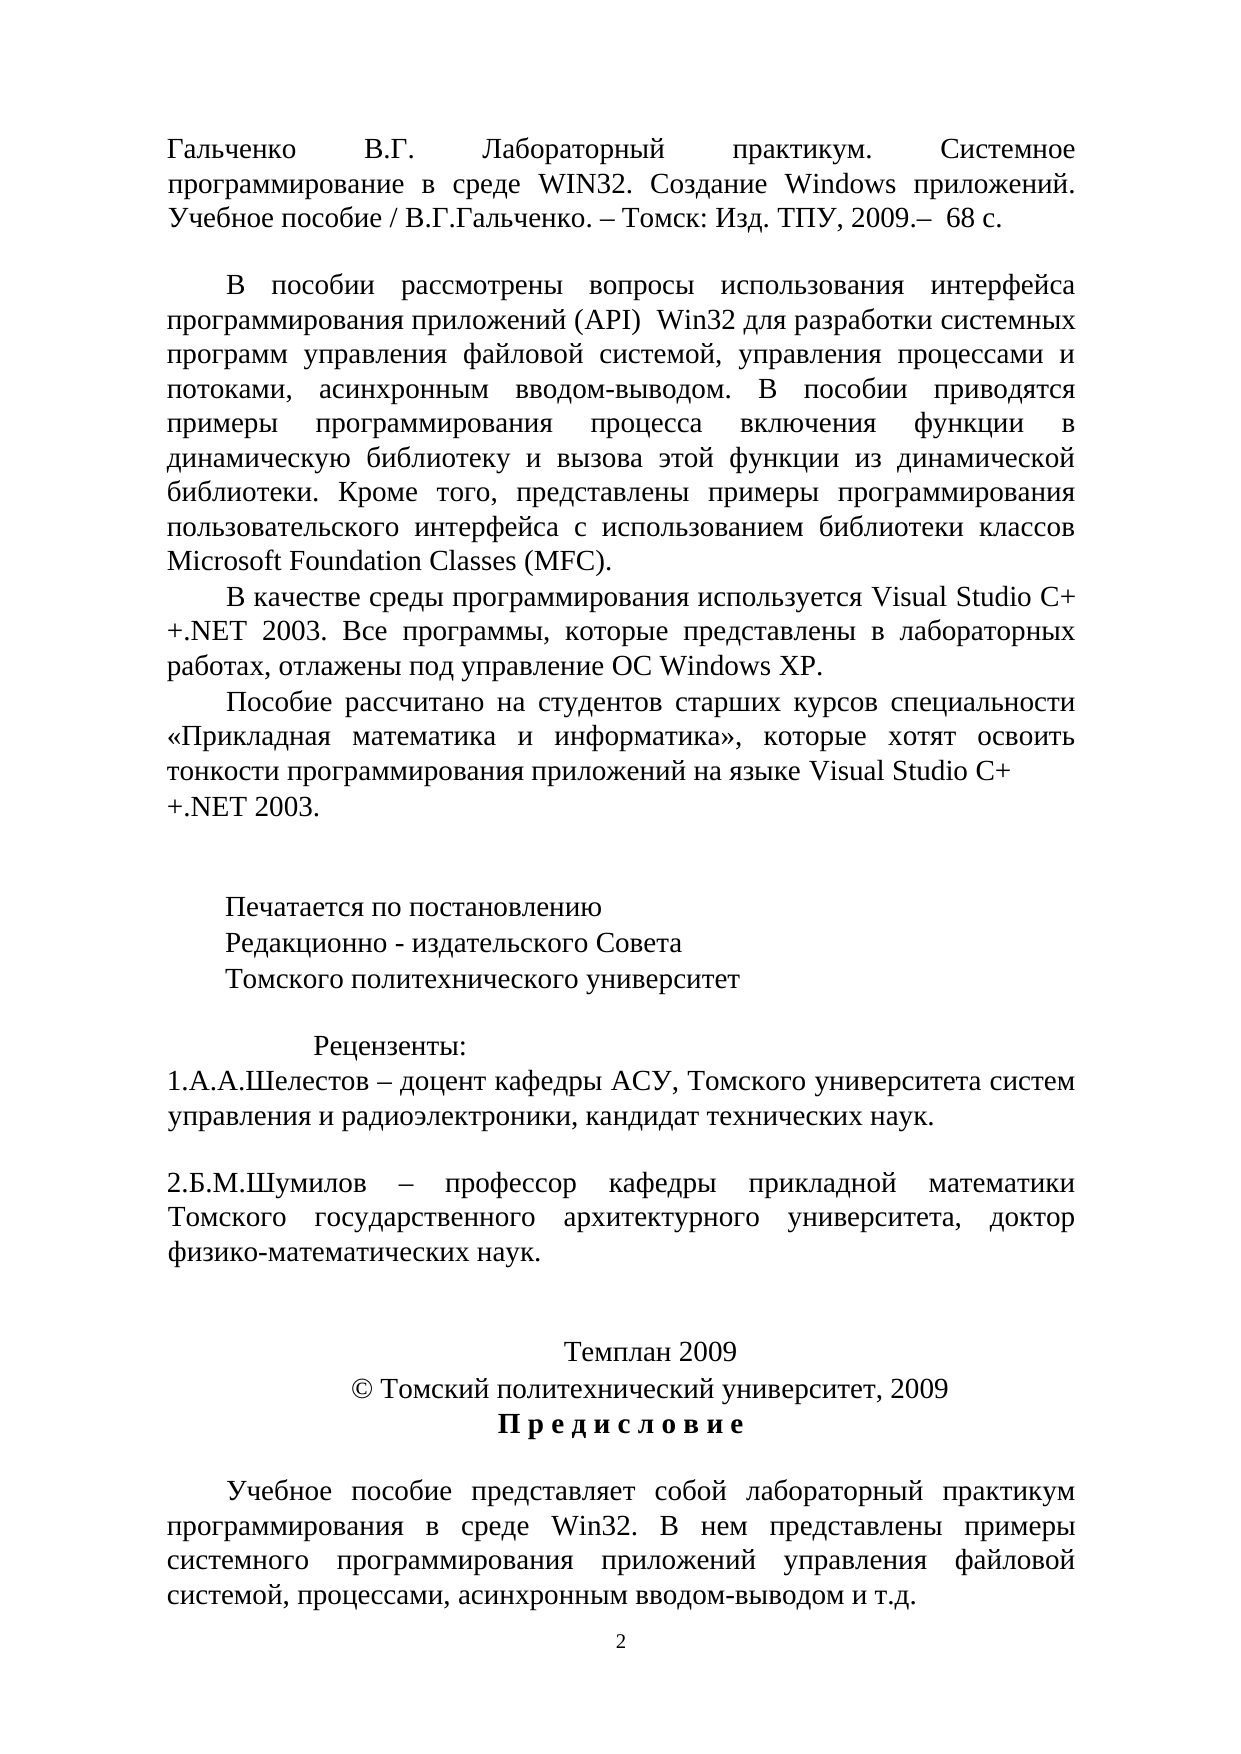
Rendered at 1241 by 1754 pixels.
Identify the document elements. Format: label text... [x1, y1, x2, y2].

text 1.А.А.Шелестов – доцент кафедры АСУ, Томского университета систем управления и радиоэлектроники, кандидат технических наук. [167, 1063, 1076, 1131]
subtitle П р е д и с л о в и е [200, 1407, 1041, 1440]
text Гальченко В.Г. Лабораторный практикум. Системное программирование в среде WIN32. Создание Windows приложений. Учебное пособие / В.Г.Гальченко. – Томск: Изд. ТПУ, 2009.– 68 с. [167, 132, 1076, 234]
text Печатается по постановлению [225, 889, 1076, 923]
text Пособие рассчитано на студентов старших курсов специальности «Прикладная математика и информатика», которые хотят освоить тонкости программирования приложений на языке Visual Studio С+ [167, 684, 1076, 786]
text Темплан 2009 [218, 1334, 1082, 1367]
text В качестве среды программирования используется Visual Studio C+ +.NET 2003. Все программы, которые представлены в лабораторных работах, отлажены под управление OC Windows XP. [167, 579, 1076, 682]
text Томского политехнического университет [225, 961, 1076, 995]
text +.NET 2003. [167, 789, 1076, 822]
text Редакционно - издательского Совета [225, 925, 1076, 959]
text © Томский политехнический университет, 2009 [351, 1371, 1076, 1404]
text Учебное пособие представляет собой лабораторный практикум программирования в среде Win32. В нем представлены примеры системного программирования приложений управления файловой системой, процессами, асинхронным вводом-выводом и т.д. [167, 1473, 1076, 1610]
text 2.Б.М.Шумилов – профессор кафедры прикладной математики Томского государственного архитектурного университета, доктор физико-математических наук. [167, 1165, 1076, 1267]
text Рецензенты: [313, 1028, 1076, 1061]
text В пособии рассмотрены вопросы использования интерфейса программирования приложений (API) Win32 для разработки системных программ управления файловой системой, управления процессами и потоками, асинхронным вводом-выводом. В пособии приводятся примеры программирования процесса включения функции в динамическую библиотеку и вызова этой функции из динамической библиотеки. Кроме того, представлены примеры программирования пользовательского интерфейса с использованием библиотеки классов Microsoft Foundation Classes (MFC). [167, 267, 1076, 577]
